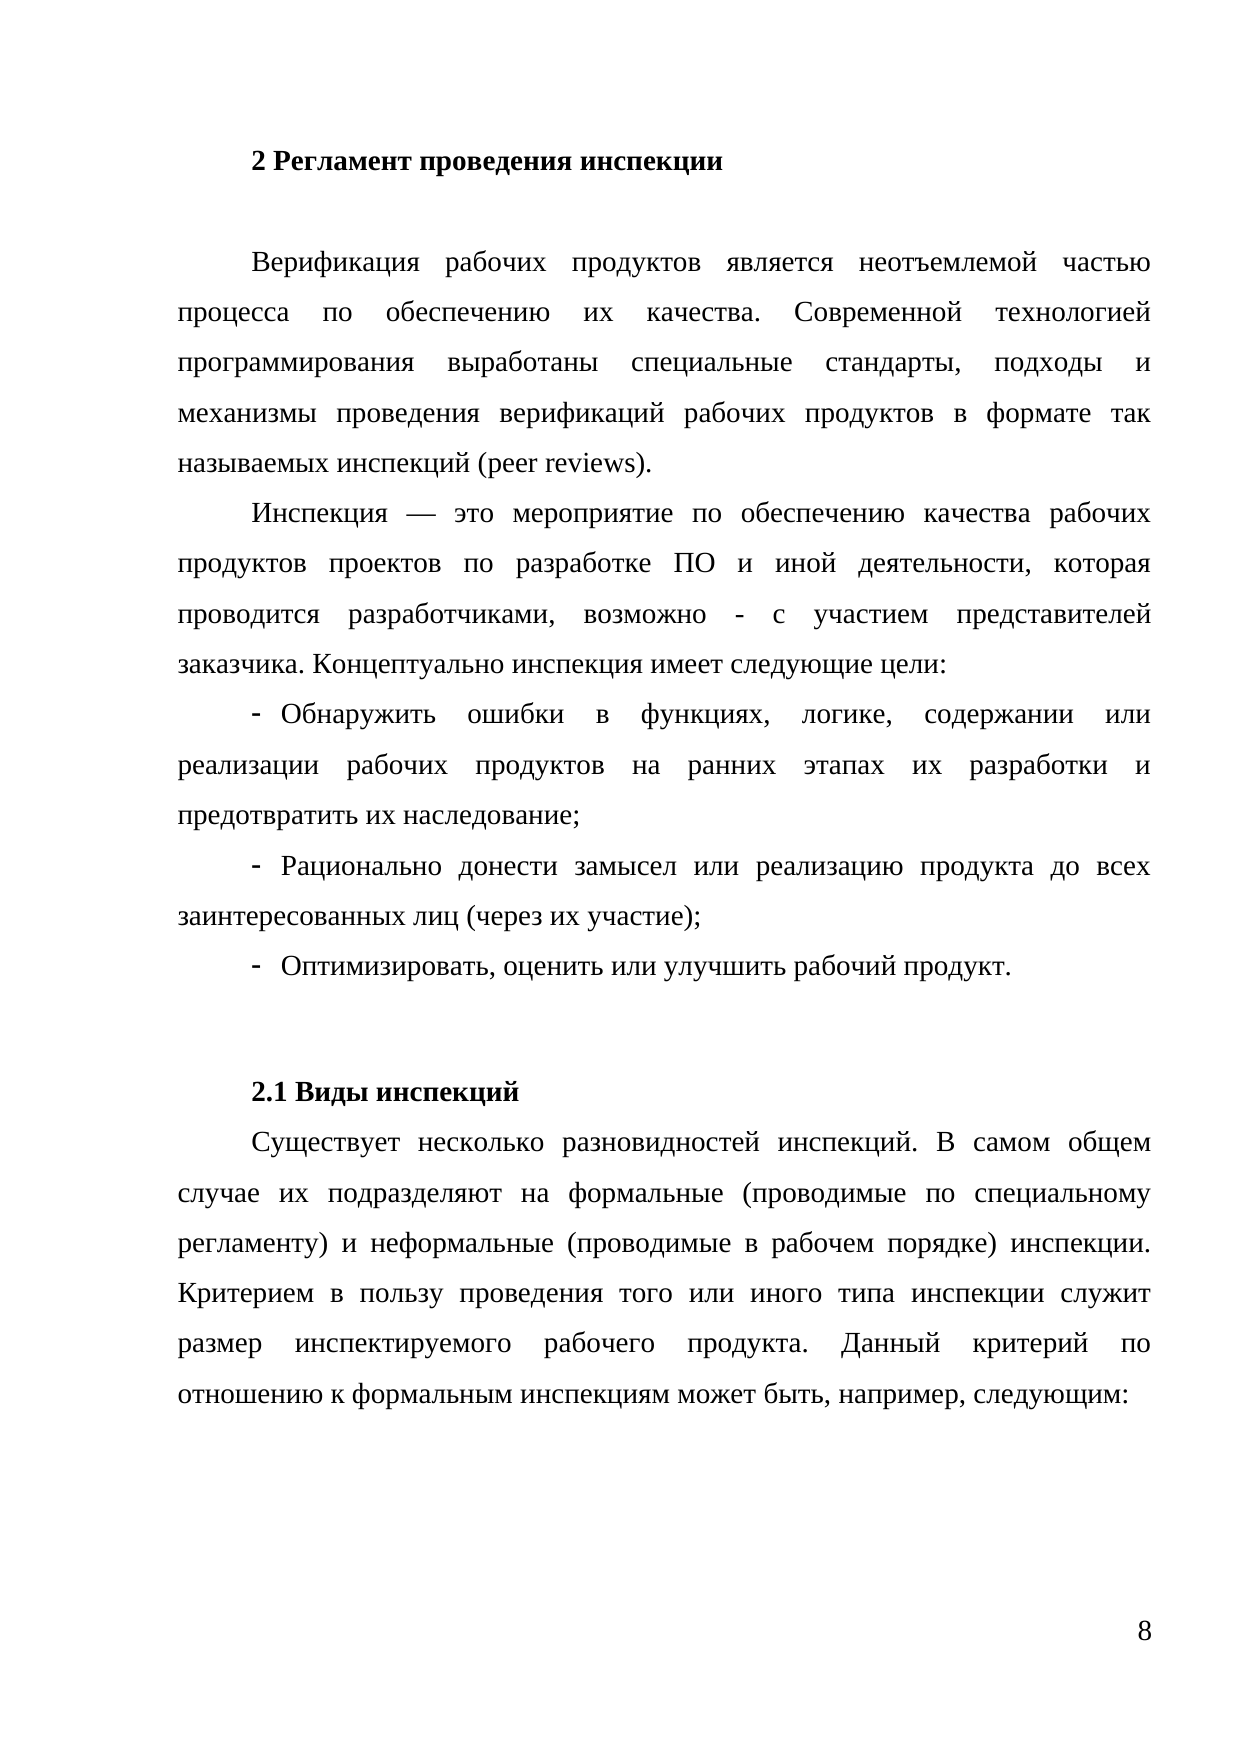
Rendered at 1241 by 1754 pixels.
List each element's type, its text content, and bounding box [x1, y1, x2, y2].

text Инспекция — это мероприятие по обеспечению качества рабочих продуктов проектов по разработке ПО и иной деятельности, которая проводится разработчиками, возможно - с участием представителей заказчика. Концептуально инспекция имеет следующие цели: [177, 495, 1152, 680]
text Верификация рабочих продуктов является неотъемлемой частью процесса по обеспечению их качества. Современной технологией программирования выработаны специальные стандарты, подходы и механизмы проведения верификаций рабочих продуктов в формате так называемых инспекций (peer reviews). [177, 244, 1152, 478]
text Существует несколько разновидностей инспекций. В самом общем случае их подразделяют на формальные (проводимые по специальному регламенту) и неформальные (проводимые в рабочем порядке) инспекции. Критерием в пользу проведения того или иного типа инспекции служит размер инспектируемого рабочего продукта. Данный критерий по отношению к формальным инспекциям может быть, например, следующим: [177, 1124, 1152, 1409]
text Обнаружить ошибки в функциях, логике, содержании или реализации рабочих продуктов на ранних этапах их разработки и предотвратить их наследование; [177, 697, 1152, 831]
text Оптимизировать, оценить или улучшить рабочий продукт. [177, 948, 1152, 982]
text Рационально донести замысел или реализацию продукта до всех заинтересованных лиц (через их участие); [177, 848, 1152, 932]
subtitle 2 Регламент проведения инспекции [177, 143, 1152, 177]
subtitle 2.1 Виды инспекций [177, 1074, 1152, 1108]
